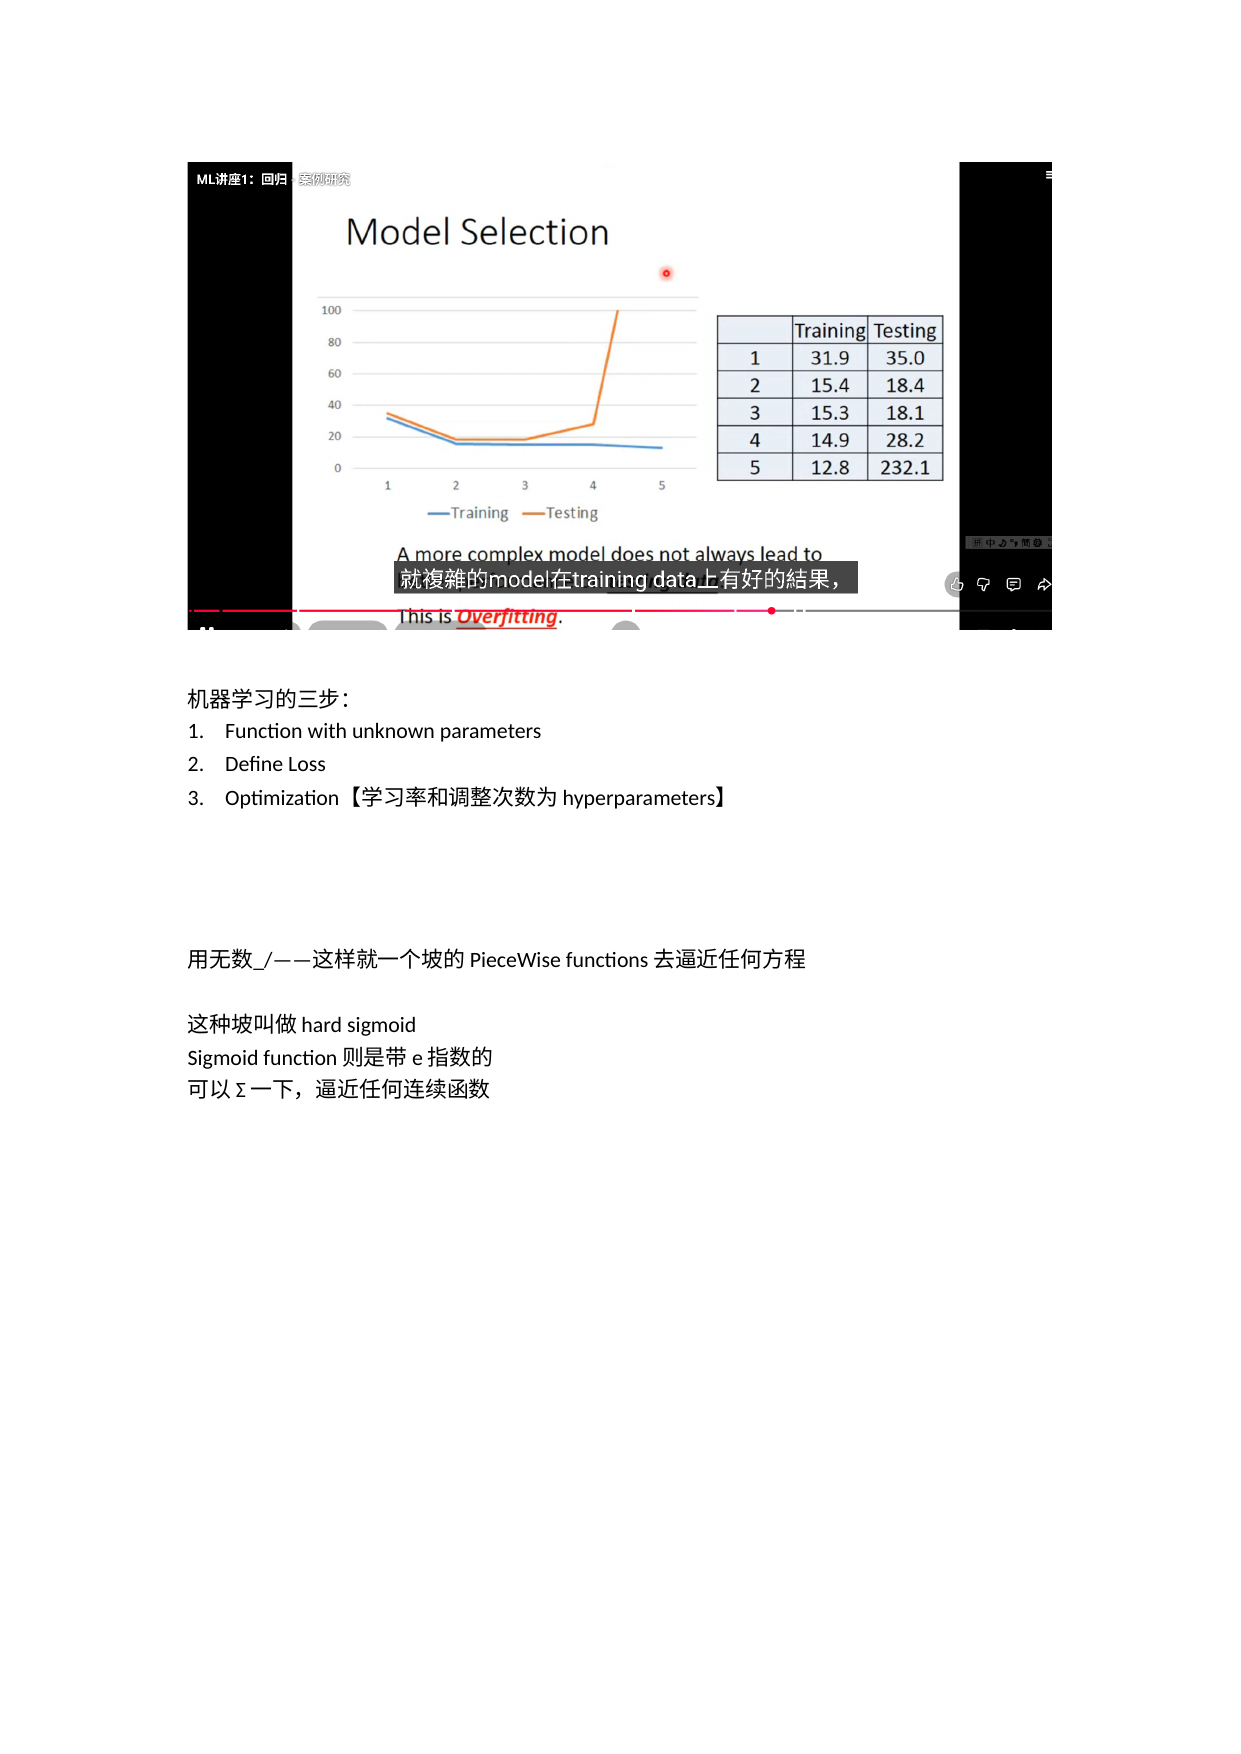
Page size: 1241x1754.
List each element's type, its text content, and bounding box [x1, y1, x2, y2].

text 用无数_/——这样就一个坡的PieceWise functions去逼近任何方程 [187, 942, 1053, 974]
text 可以Σ一下，逼近任何连续函数 [187, 1072, 1053, 1104]
text 这种坡叫做hard sigmoid [187, 1007, 1053, 1039]
list Function with unknown parameters [187, 714, 1053, 747]
picture [187, 162, 1052, 630]
list Optimization【学习率和调整次数为hyperparameters】 [187, 779, 1053, 812]
text Sigmoid function则是带e指数的 [187, 1039, 1053, 1072]
list Define Loss [187, 747, 1053, 779]
text 机器学习的三步： [187, 682, 1053, 714]
